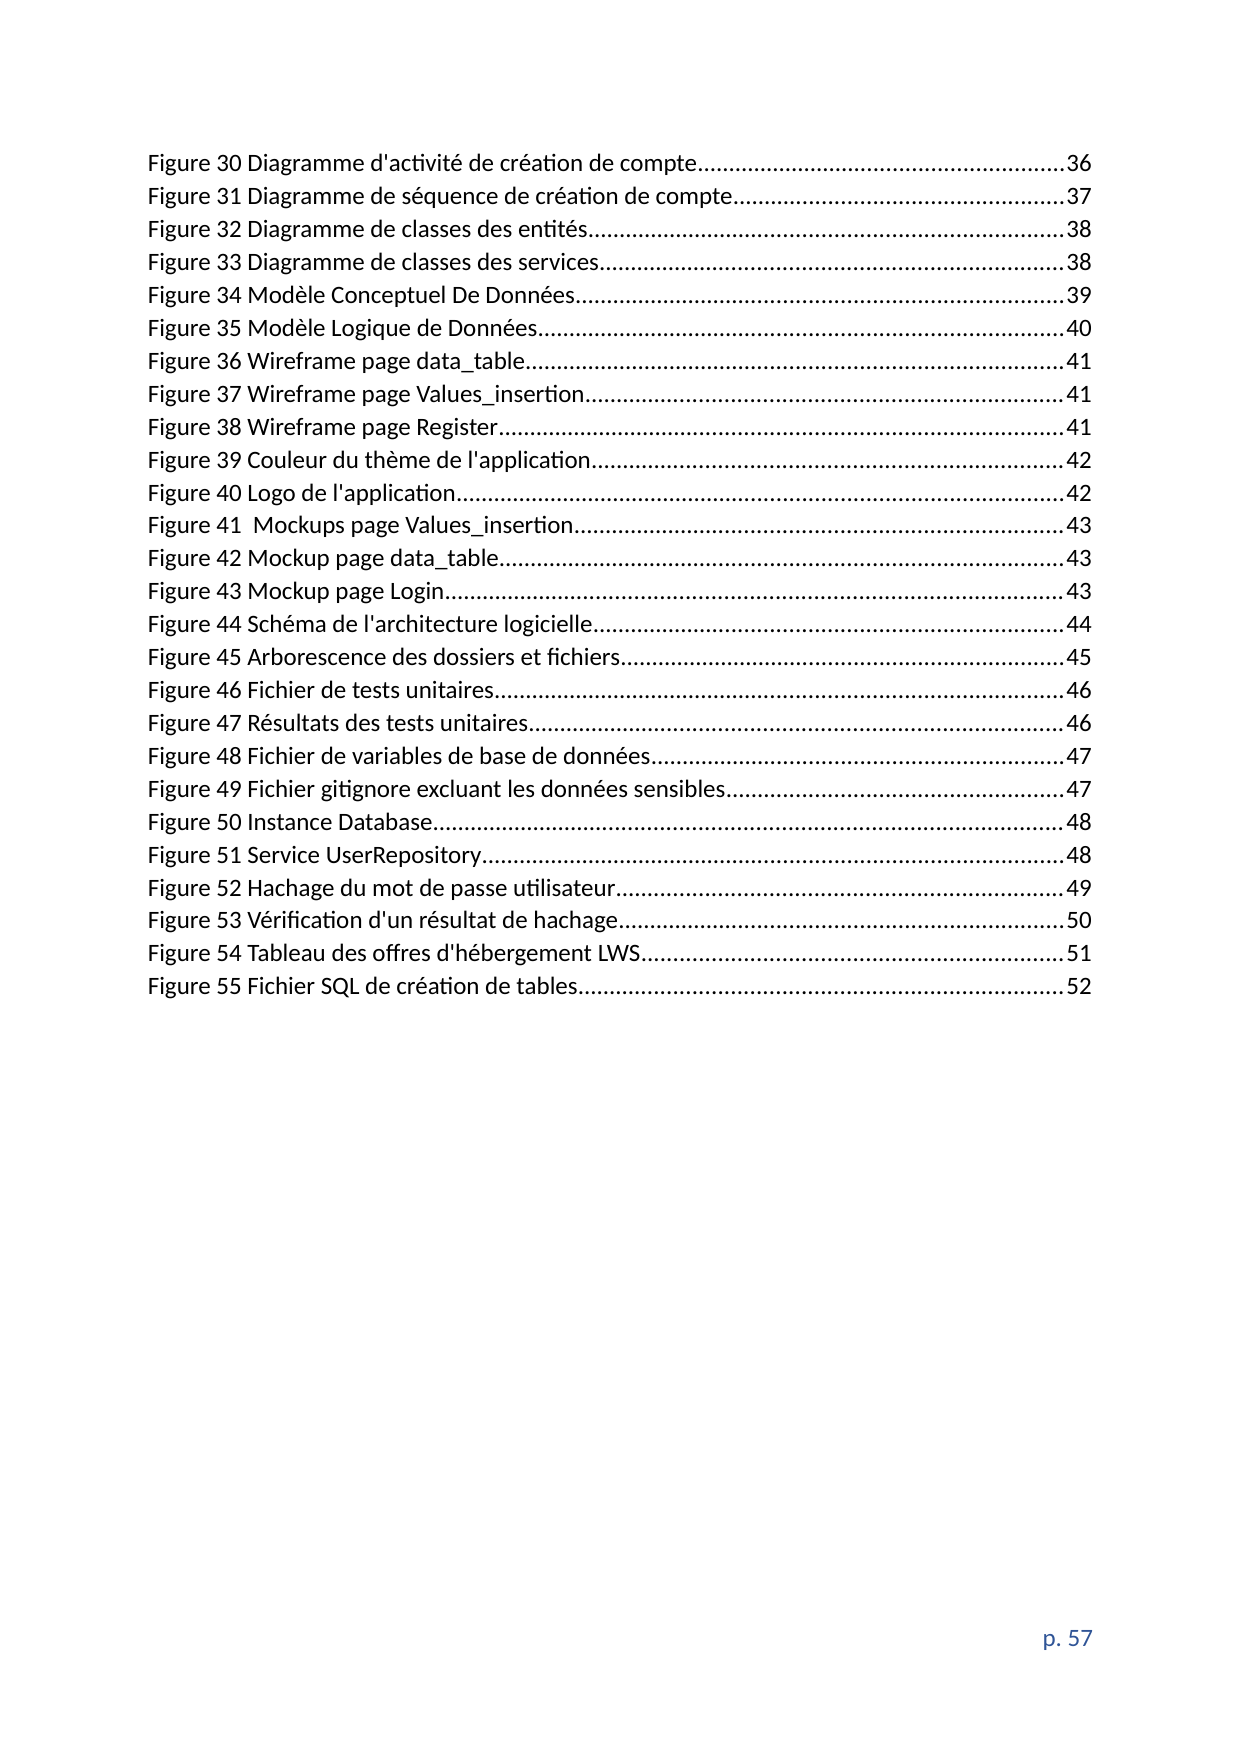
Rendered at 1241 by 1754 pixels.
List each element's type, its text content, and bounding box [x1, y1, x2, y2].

text Figure 35 Modèle Logique de Données 40 [148, 312, 1093, 343]
text Figure 36 Wireframe page data_table 41 [148, 345, 1093, 376]
text Figure 32 Diagramme de classes des entités 38 [148, 213, 1093, 244]
text Figure 47 Résultats des tests unitaires 46 [148, 707, 1093, 738]
text Figure 50 Instance Database 48 [148, 806, 1093, 836]
text Figure 46 Fichier de tests unitaires 46 [148, 674, 1093, 705]
text Figure 54 Tableau des offres d'hébergement LWS 51 [148, 938, 1093, 968]
text Figure 53 Vérification d'un résultat de hachage 50 [148, 905, 1093, 935]
text Figure 43 Mockup page Login 43 [148, 576, 1093, 606]
text Figure 31 Diagramme de séquence de création de compte 37 [148, 181, 1093, 211]
text Figure 48 Fichier de variables de base de données 47 [148, 740, 1093, 771]
text Figure 34 Modèle Conceptuel De Données 39 [148, 279, 1093, 310]
text Figure 37 Wireframe page Values_insertion 41 [148, 378, 1093, 408]
text Figure 49 Fichier gitignore excluant les données sensibles 47 [148, 773, 1093, 803]
text Figure 55 Fichier SQL de création de tables 52 [148, 971, 1093, 1001]
text Figure 41 Mockups page Values_insertion 43 [148, 510, 1093, 540]
text Figure 39 Couleur du thème de l'application 42 [148, 444, 1093, 474]
text Figure 44 Schéma de l'architecture logicielle 44 [148, 608, 1093, 639]
text Figure 38 Wireframe page Register 41 [148, 411, 1093, 441]
text Figure 30 Diagramme d'activité de création de compte 36 [148, 148, 1093, 178]
text Figure 33 Diagramme de classes des services 38 [148, 246, 1093, 277]
text Figure 42 Mockup page data_table 43 [148, 543, 1093, 573]
text Figure 40 Logo de l'application 42 [148, 477, 1093, 507]
text Figure 51 Service UserRepository 48 [148, 839, 1093, 869]
text Figure 52 Hachage du mot de passe utilisateur 49 [148, 872, 1093, 902]
text Figure 45 Arborescence des dossiers et fichiers 45 [148, 641, 1093, 672]
